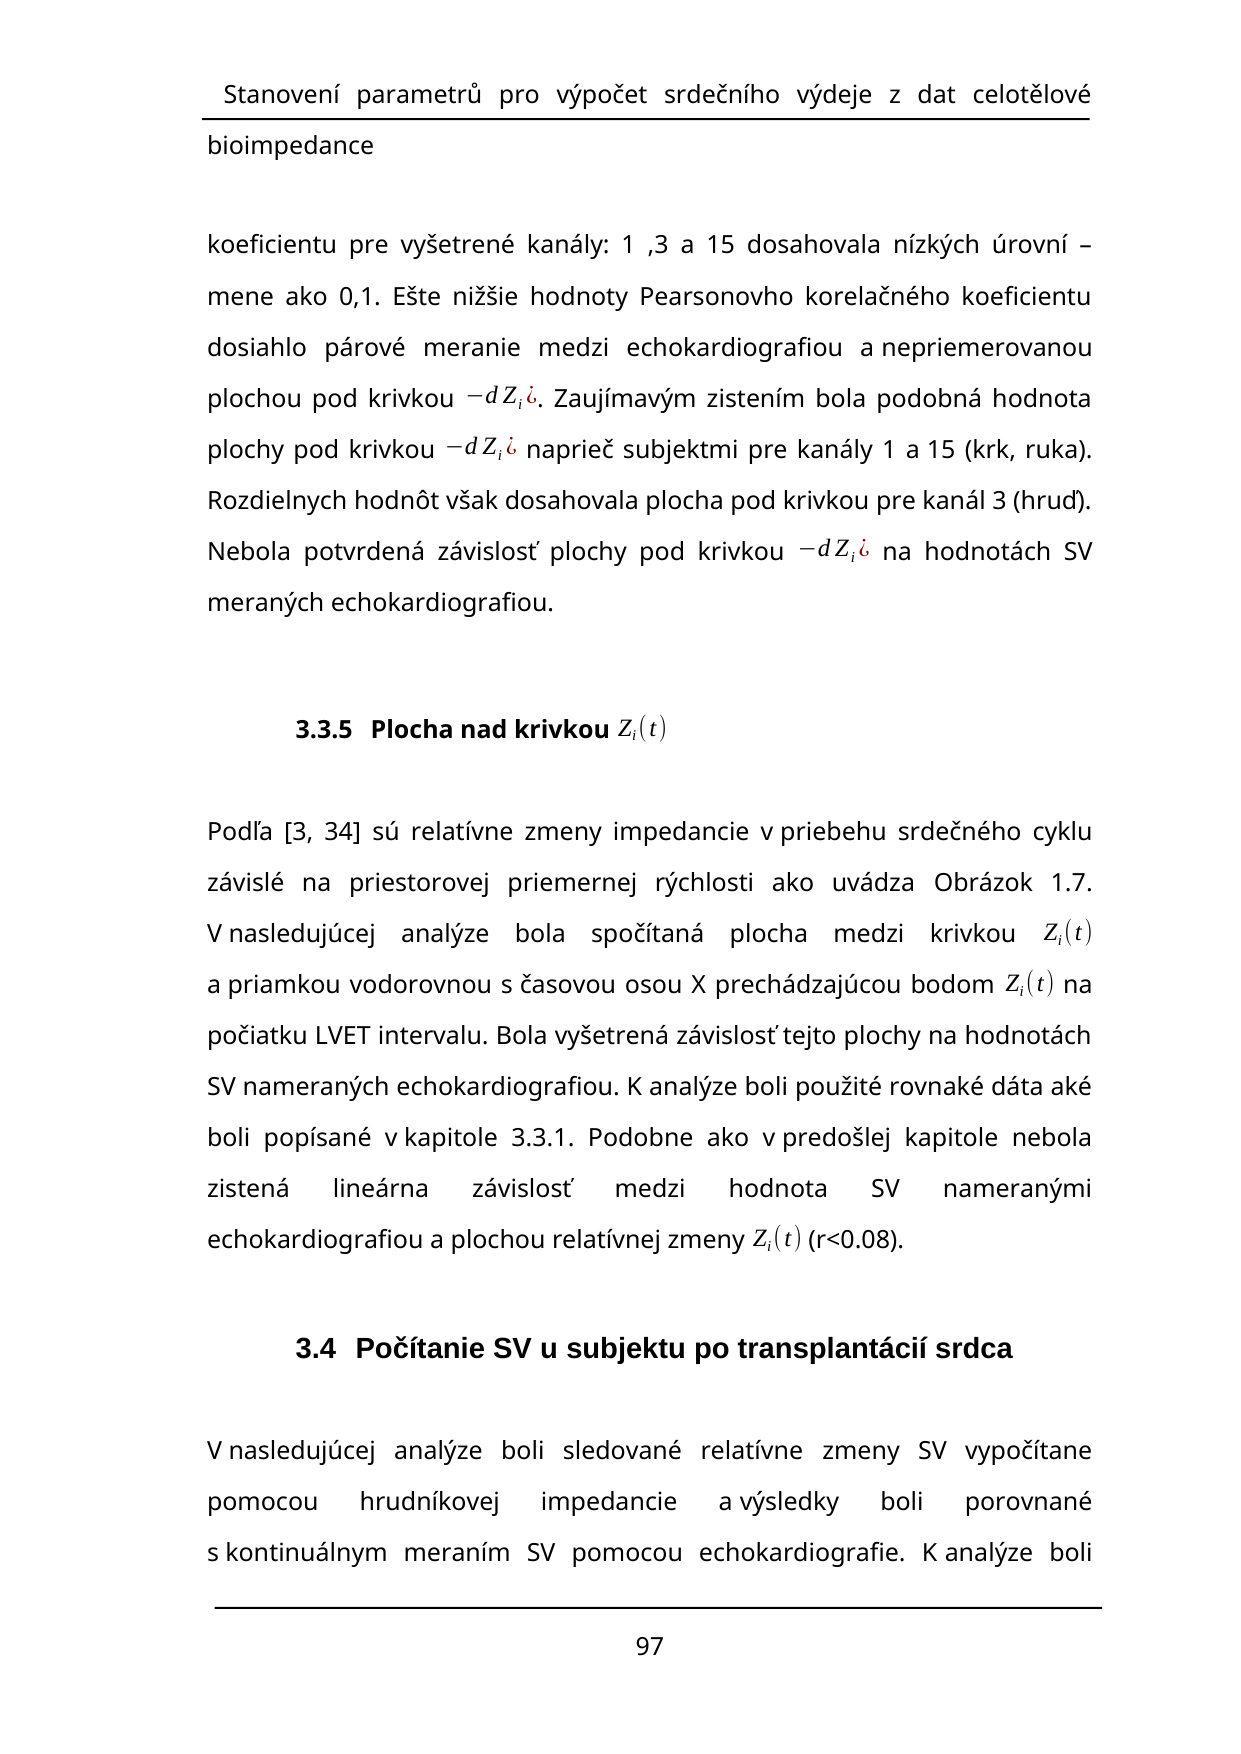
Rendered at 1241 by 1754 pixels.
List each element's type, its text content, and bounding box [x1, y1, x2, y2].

subtitle Plocha nad krivkou [295, 712, 1092, 746]
subtitle Počítanie SV u subjektu po transplantácií srdca [295, 1332, 1092, 1365]
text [207, 1433, 1092, 1569]
text Podľa [3, 34] sú relatívne zmeny impedancie v priebehu srdečného cyklu závislé na priestorovej priemernej rýchlosti ako uvádza Obrázok 1.7. V nasledujúcej analýze bola spočítaná plocha medzi krivkou a priamkou vodorovnou s časovou osou X prechádzajúcou bodom na počiatku LVET intervalu. Bola vyšetrená závislosť tejto plochy na hodnotách SV nameraných echokardiografiou. K analýze boli použité rovnaké dáta aké boli popísané v kapitole 3.2.15. Podobne ako v predošlej kapitole nebola zistená lineárna závislosť medzi hodnota SV nameranými echokardiografiou a plochou relatívnej zmeny (r<0.08). [207, 814, 1092, 1256]
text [207, 227, 1092, 618]
